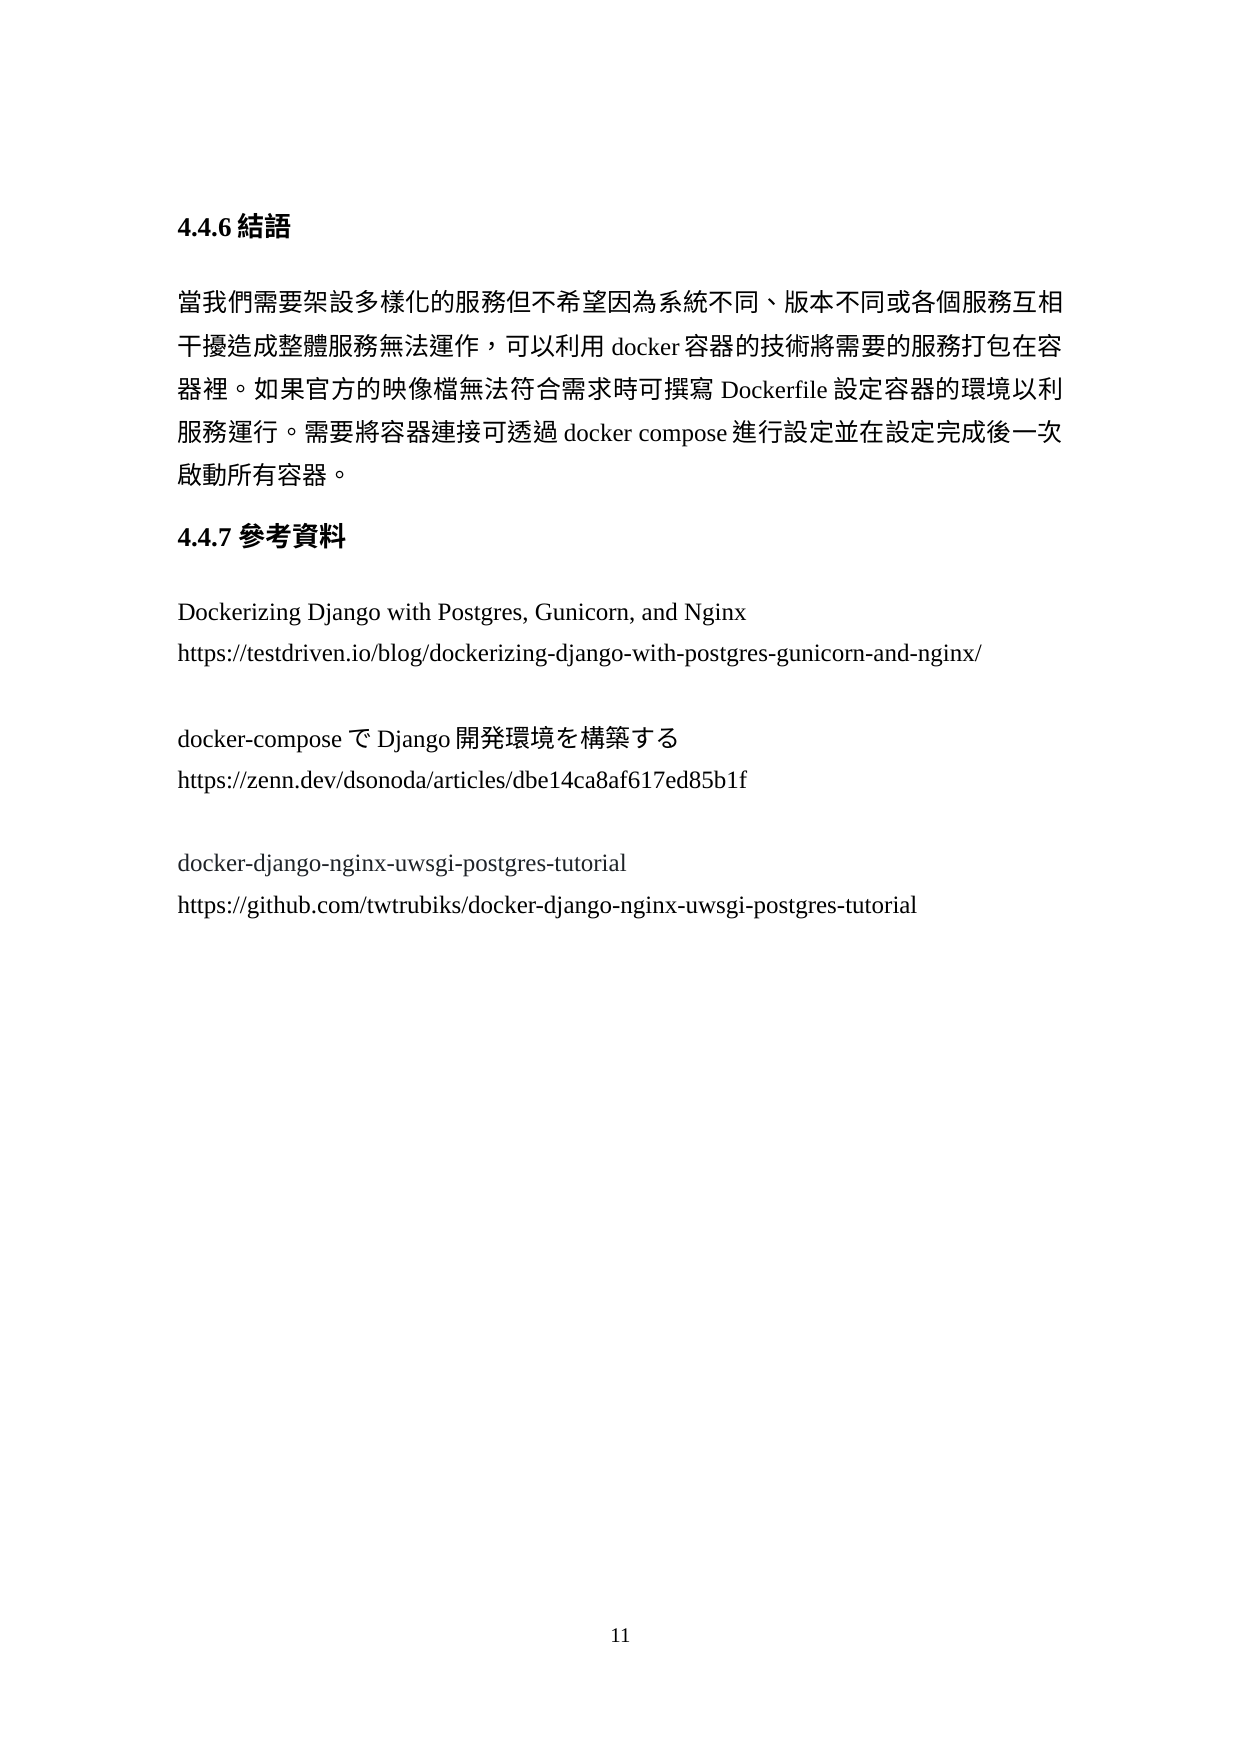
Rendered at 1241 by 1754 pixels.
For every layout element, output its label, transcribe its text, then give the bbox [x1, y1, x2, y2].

text https://github.com/twtrubiks/docker-django-nginx-uwsgi-postgres-tutorial [177, 886, 1063, 923]
text https://zenn.dev/dsonoda/articles/dbe14ca8af617ed85b1f [177, 760, 1063, 798]
text Dockerizing Django with Postgres, Gunicorn, and Nginx [177, 592, 1063, 630]
subtitle 4.4.6結語 [177, 188, 1063, 263]
text docker-composeでDjango開発環境を構築する [177, 717, 1063, 755]
text https://testdriven.io/blog/dockerizing-django-with-postgres-gunicorn-and-nginx/ [177, 634, 1063, 671]
text docker-django-nginx-uwsgi-postgres-tutorial [177, 844, 1063, 881]
subtitle 4.4.7 參考資料 [177, 498, 1063, 573]
text 當我們需要架設多樣化的服務但不希望因為系統不同、版本不同或各個服務互相干擾造成整體服務無法運作，可以利用docker容器的技術將需要的服務打包在容器裡。如果官方的映像檔無法符合需求時可撰寫Dockerfile設定容器的環境以利服務運行。需要將容器連接可透過docker compose進行設定並在設定完成後一次啟動所有容器。 [177, 282, 1063, 492]
